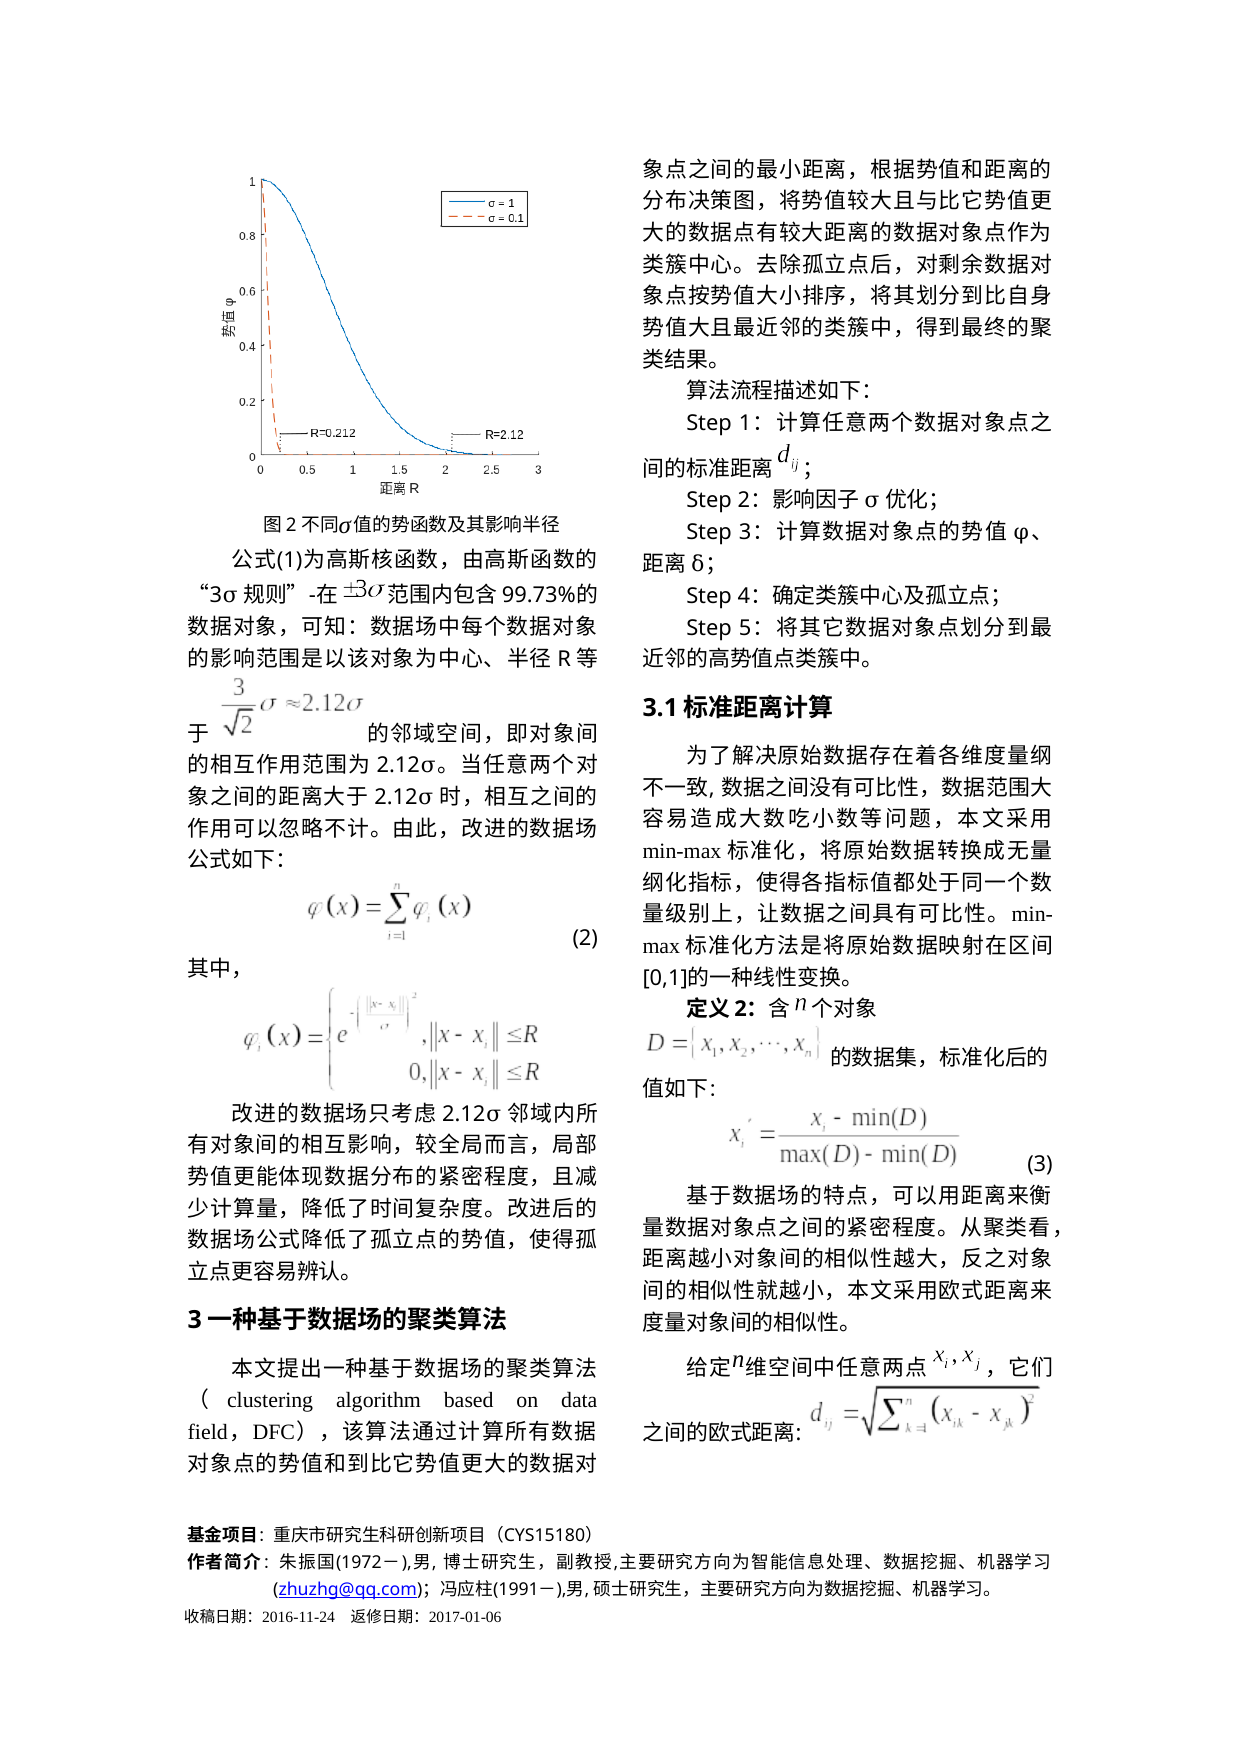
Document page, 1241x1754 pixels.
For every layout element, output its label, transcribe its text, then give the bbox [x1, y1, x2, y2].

text 为了解决原始数据存在着各维度量纲不一致, 数据之间没有可比性，数据范围大容易造成大数吃小数等问题，本文采用min-max标准化，将原始数据转换成无量纲化指标，使得各指标值都处于同一个数量级别上，让数据之间具有可比性。min-max标准化方法是将原始数据映射在区间[0,1]的一种线性变换。 [642, 738, 1053, 991]
text Step 1：计算任意两个数据对象点之间的标准距离； [642, 405, 1053, 482]
text 基于数据场的特点，可以用距离来衡量数据对象点之间的紧密程度。从聚类看，距离越小对象间的相似性越大，反之对象间的相似性就越小，本文采用欧式距离来度量对象间的相似性。 [642, 1178, 1053, 1336]
text Step 4：确定类簇中心及孤立点； [642, 578, 1053, 609]
text (3) [642, 1103, 1053, 1178]
text 本文提出一种基于数据场的聚类算法（clustering algorithm based on data field，DFC），该算法通过计算所有数据对象点的势值和到比它势值更大的数据对象点之间的最小距离，根据势值和距离的分布决策图，将势值较大且与比它势值更大的数据点有较大距离的数据对象点作为类簇中心。去除孤立点后，对剩余数据对象点按势值大小排序，将其划分到比自身势值大且最近邻的类簇中，得到最终的聚类结果。 [642, 152, 1053, 373]
text Step 2：影响因子σ优化； [642, 482, 1053, 514]
text 3.1标准距离计算 [642, 673, 1053, 738]
text 本文提出一种基于数据场的聚类算法（clustering algorithm based on data field，DFC），该算法通过计算所有数据对象点的势值和到比它势值更大的数据对象点之间的最小距离，根据势值和距离的分布决策图，将势值较大且与比它势值更大的数据点有较大距离的数据对象点作为类簇中心。去除孤立点后，对剩余数据对象点按势值大小排序，将其划分到比自身势值大且最近邻的类簇中，得到最终的聚类结果。 [187, 1351, 598, 1477]
text Step 5：将其它数据对象点划分到最近邻的高势值点类簇中。 [642, 609, 1053, 673]
text 算法流程描述如下： [642, 373, 1053, 405]
text 给定维空间中任意两点，它们之间的欧式距离: [642, 1336, 1053, 1447]
text 公式(1)为高斯核函数，由高斯函数的“3σ规则”-在范围内包含99.73%的数据对象，可知：数据场中每个数据对象的影响范围是以该对象为中心、半径R等于 的邻域空间，即对象间的相互作用范围为2.12σ。当任意两个对象之间的距离大于2.12σ时，相互之间的作用可以忽略不计。由此，改进的数据场公式如下： [187, 542, 598, 874]
text 改进的数据场只考虑2.12σ邻域内所有对象间的相互影响，较全局而言，局部势值更能体现数据分布的紧密程度，且减少计算量，降低了时间复杂度。改进后的数据场公式降低了孤立点的势值，使得孤立点更容易辨认。 [187, 1096, 598, 1286]
text (2) [187, 874, 598, 951]
text 定义2：含个对象的数据集，标准化后的值如下： [642, 991, 1053, 1103]
text Step 3：计算数据对象点的势值φ、距离δ； [642, 514, 1053, 578]
text 图2 不同值的势函数及其影响半径 [187, 509, 598, 542]
text 其中， [187, 951, 598, 983]
text 3一种基于数据场的聚类算法 [187, 1286, 598, 1351]
